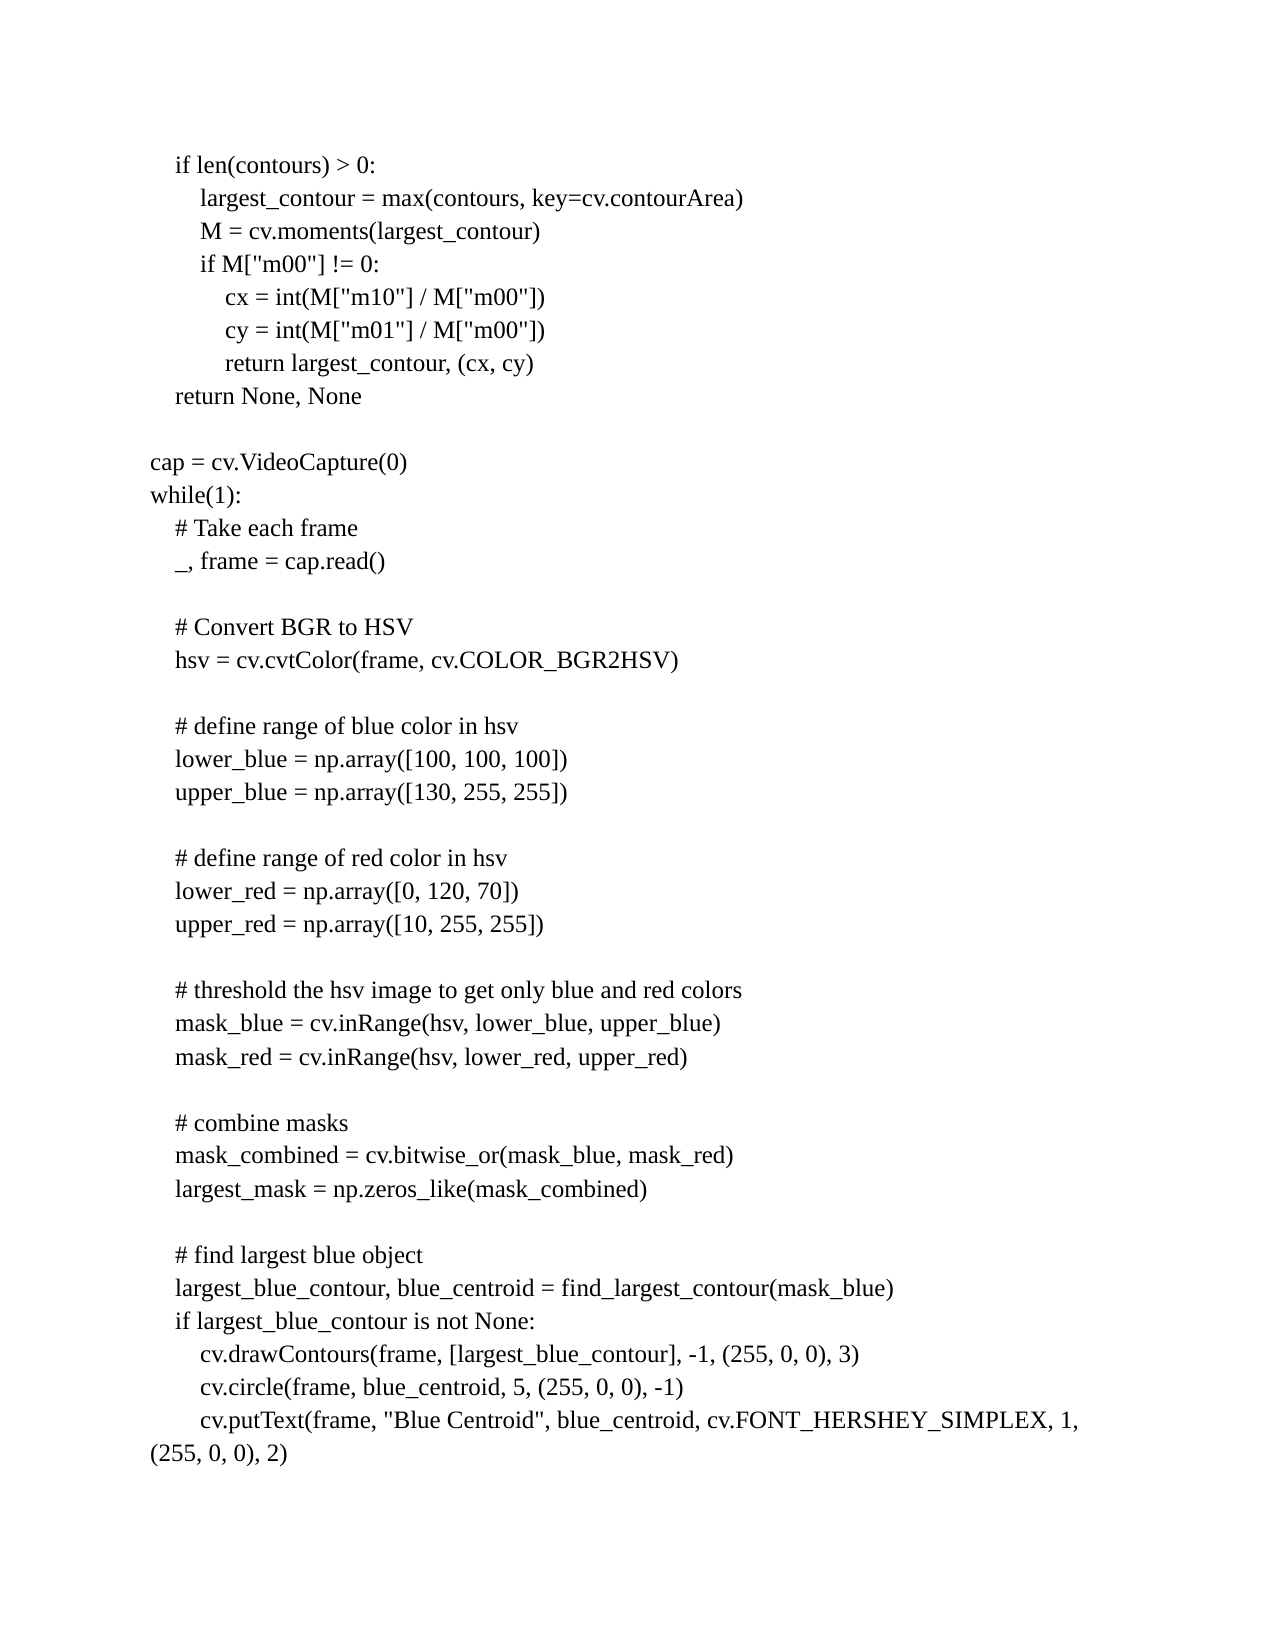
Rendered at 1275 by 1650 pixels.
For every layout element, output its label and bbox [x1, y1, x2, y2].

text [150, 150, 1125, 1499]
